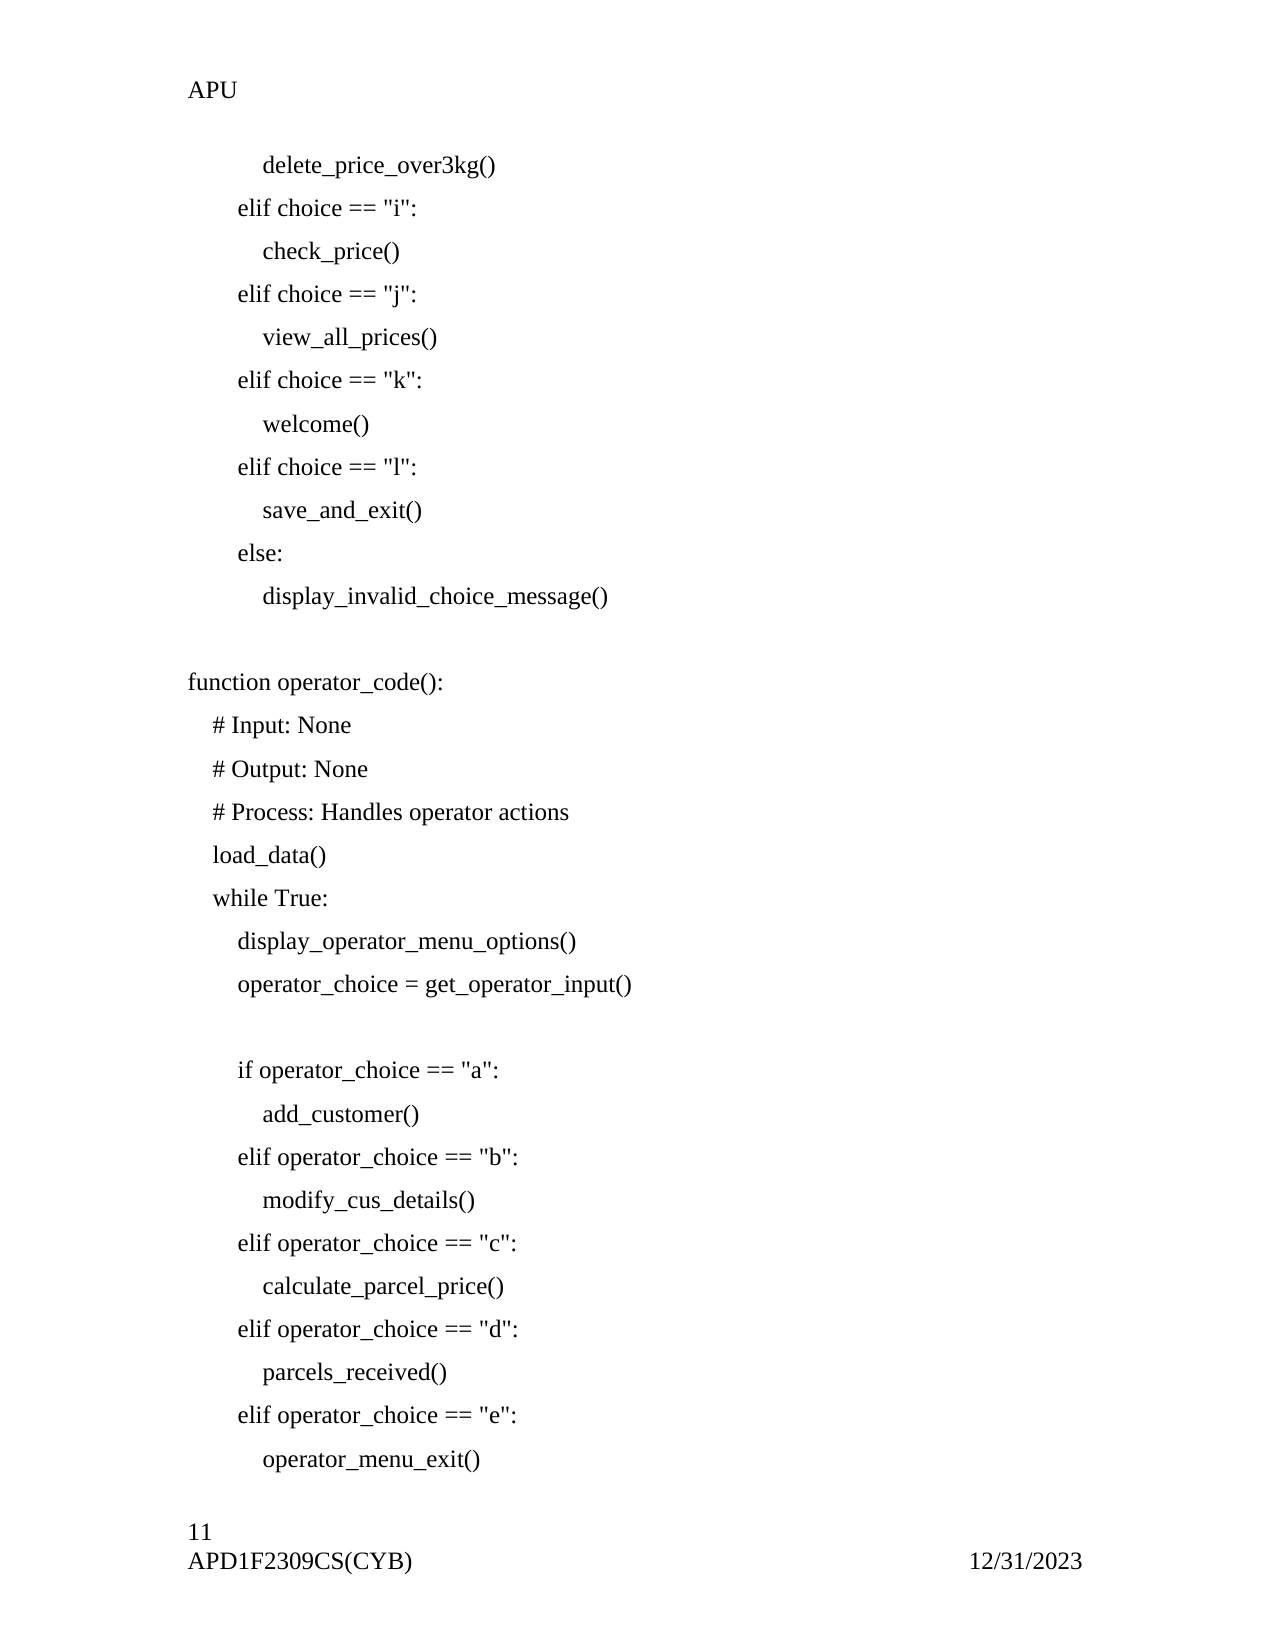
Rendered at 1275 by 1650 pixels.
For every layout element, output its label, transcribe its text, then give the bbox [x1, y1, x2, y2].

text elif operator_choice == "e": [187, 1401, 1087, 1429]
text elif operator_choice == "b": [187, 1142, 1087, 1171]
text operator_choice = get_operator_input() [187, 969, 1087, 998]
text save_and_exit() [187, 495, 1087, 524]
text welcome() [187, 409, 1087, 437]
text operator_menu_exit() [187, 1444, 1087, 1472]
text elif choice == "l": [187, 452, 1087, 481]
text display_operator_menu_options() [187, 926, 1087, 955]
text # Input: None [187, 711, 1087, 739]
text load_data() [187, 840, 1087, 869]
text elif choice == "j": [187, 279, 1087, 308]
text function operator_code(): [187, 667, 1087, 696]
text check_price() [187, 236, 1087, 265]
text elif operator_choice == "c": [187, 1228, 1087, 1257]
text while True: [187, 883, 1087, 912]
text if operator_choice == "a": [187, 1056, 1087, 1084]
text modify_cus_details() [187, 1185, 1087, 1214]
text view_all_prices() [187, 322, 1087, 351]
text display_invalid_choice_message() [187, 581, 1087, 610]
text # Process: Handles operator actions [187, 797, 1087, 826]
text parcels_received() [187, 1357, 1087, 1386]
text calculate_parcel_price() [187, 1271, 1087, 1300]
text elif choice == "i": [187, 193, 1087, 222]
text # Output: None [187, 754, 1087, 782]
text delete_price_over3kg() [187, 150, 1087, 179]
text elif operator_choice == "d": [187, 1314, 1087, 1343]
text else: [187, 538, 1087, 567]
text elif choice == "k": [187, 366, 1087, 394]
text add_customer() [187, 1099, 1087, 1127]
